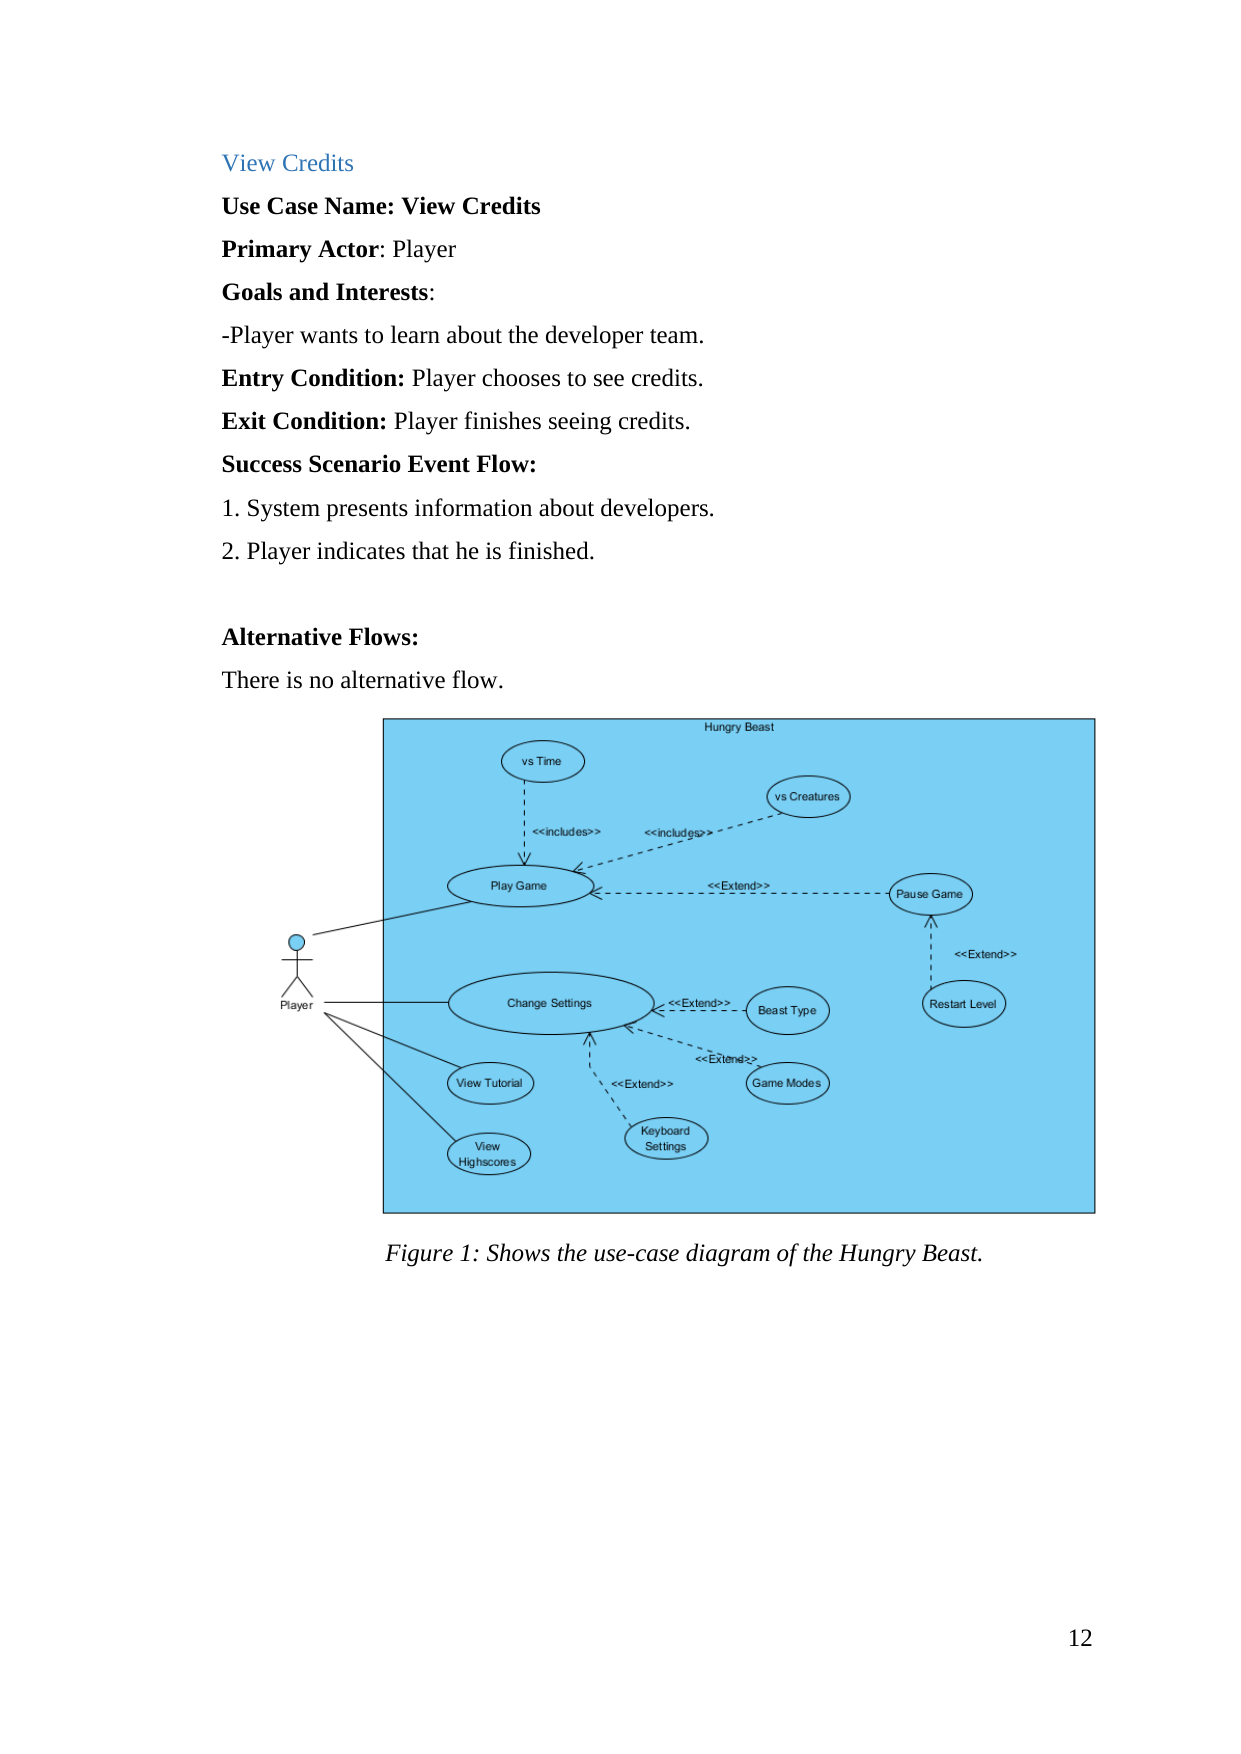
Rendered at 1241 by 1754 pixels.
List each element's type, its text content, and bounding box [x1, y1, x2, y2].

text Exit Condition: Player finishes seeing credits. [148, 406, 1093, 435]
text 2. Player indicates that he is finished. [148, 536, 1093, 564]
text Success Scenario Event Flow: [148, 449, 1093, 478]
text Figure 1: Shows the use-case diagram of the Hungry Beast. [148, 1238, 1093, 1267]
text 1. System presents information about developers. [148, 493, 1093, 521]
text Entry Condition: Player chooses to see credits. [148, 363, 1093, 392]
text Use Case Name: View Credits [148, 191, 1093, 219]
text Goals and Interests: [148, 277, 1093, 306]
picture [221, 708, 1167, 1224]
text Alternative Flows: [148, 622, 1093, 651]
text -Player wants to learn about the developer team. [148, 320, 1093, 349]
subtitle View Credits [148, 148, 1093, 176]
text Primary Actor: Player [148, 234, 1093, 263]
text There is no alternative flow. [148, 665, 1093, 694]
